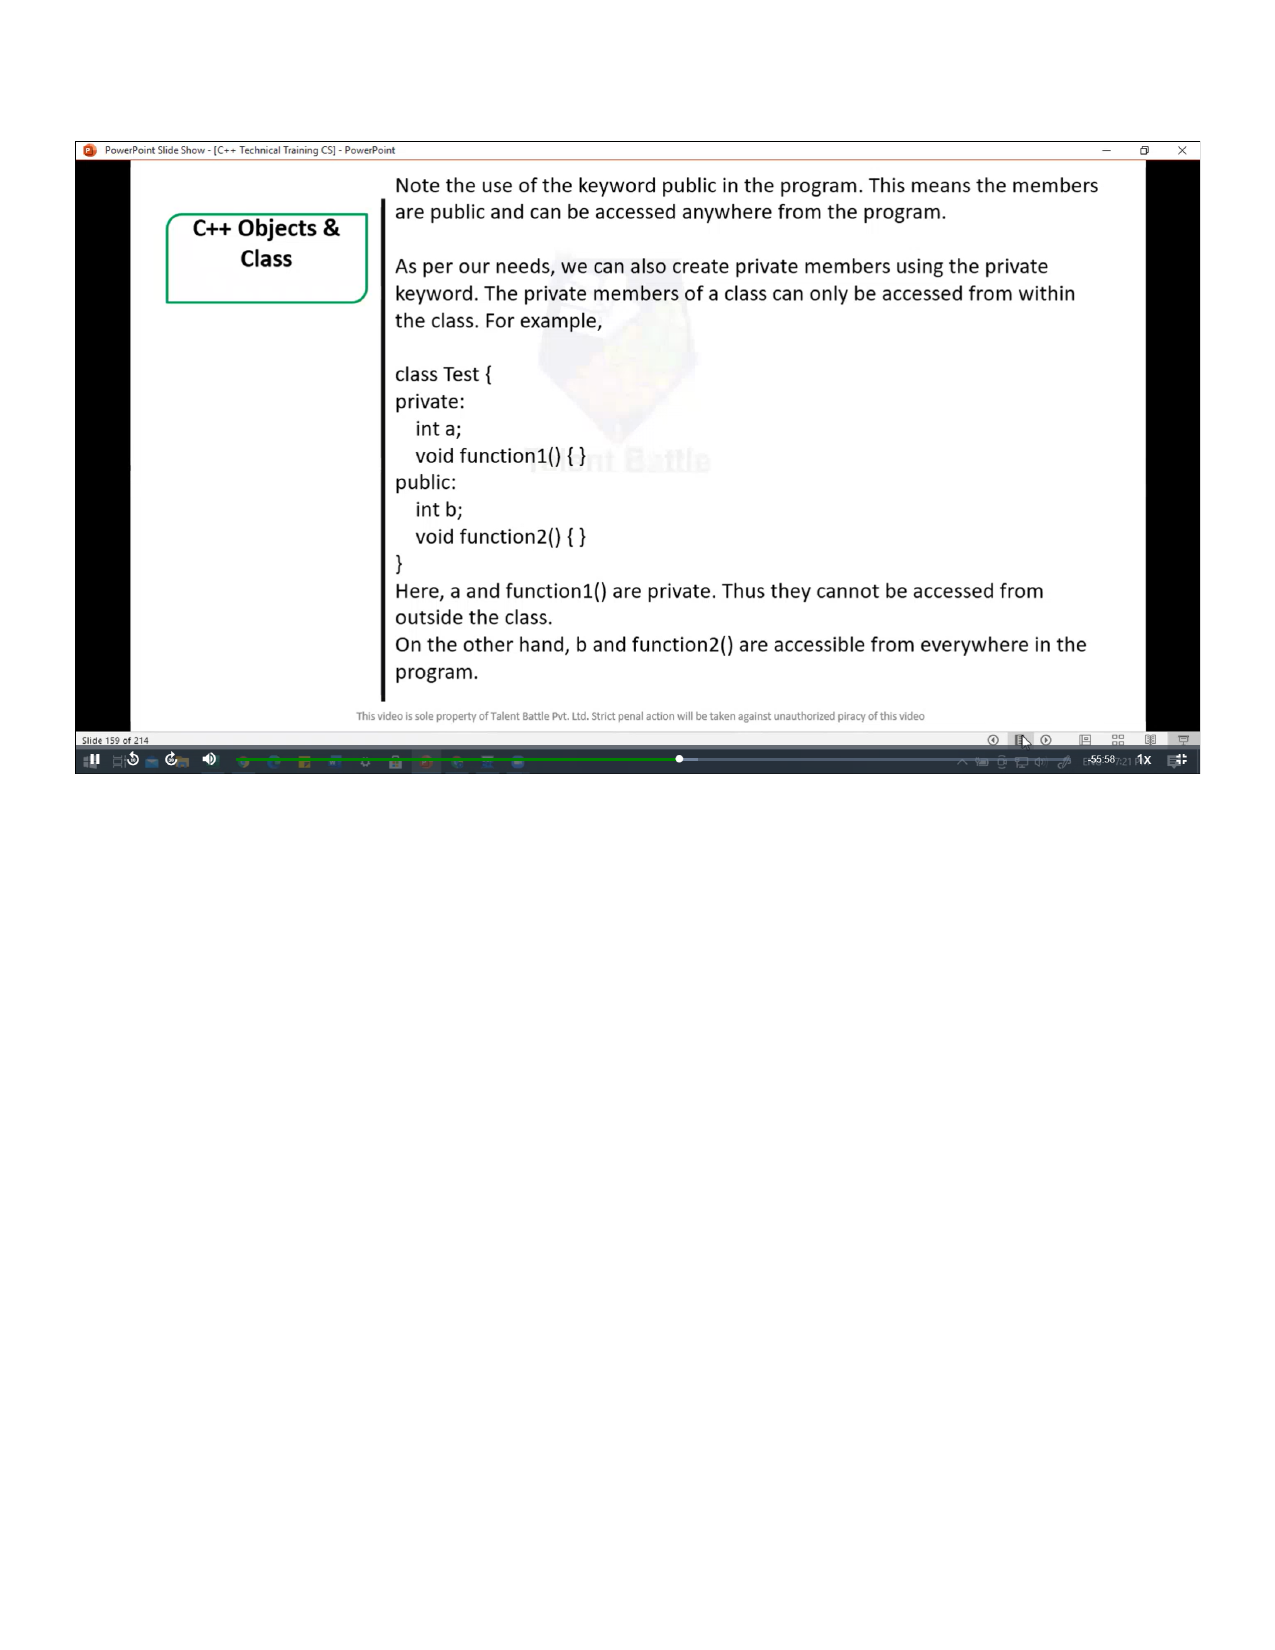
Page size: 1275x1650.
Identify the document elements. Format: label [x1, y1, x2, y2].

picture [75, 141, 1200, 774]
